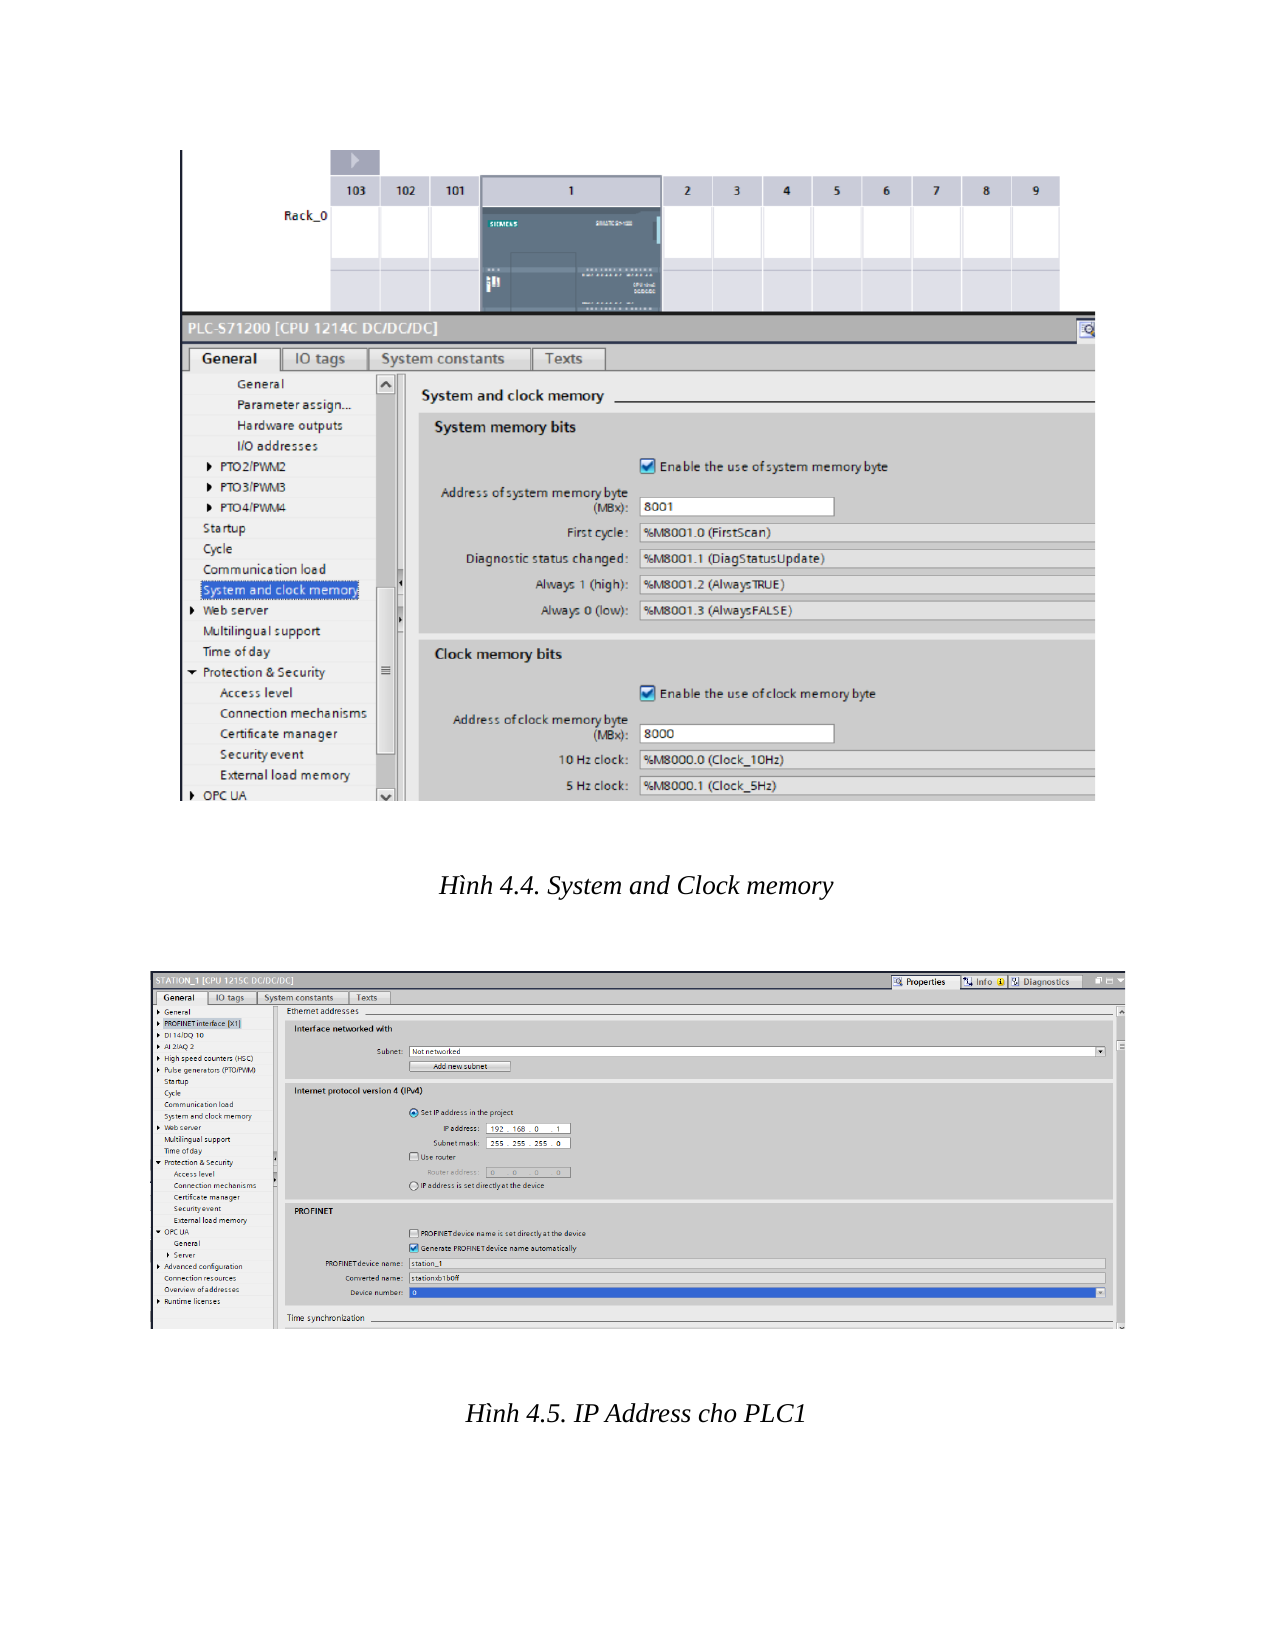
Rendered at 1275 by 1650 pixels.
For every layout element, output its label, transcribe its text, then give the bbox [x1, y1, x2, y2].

text Hình 4.4. System and Clock memory [150, 869, 1125, 901]
picture [150, 971, 1125, 1329]
text Hình 4.5. IP Address cho PLC1 [150, 1398, 1125, 1429]
picture [180, 150, 1096, 801]
